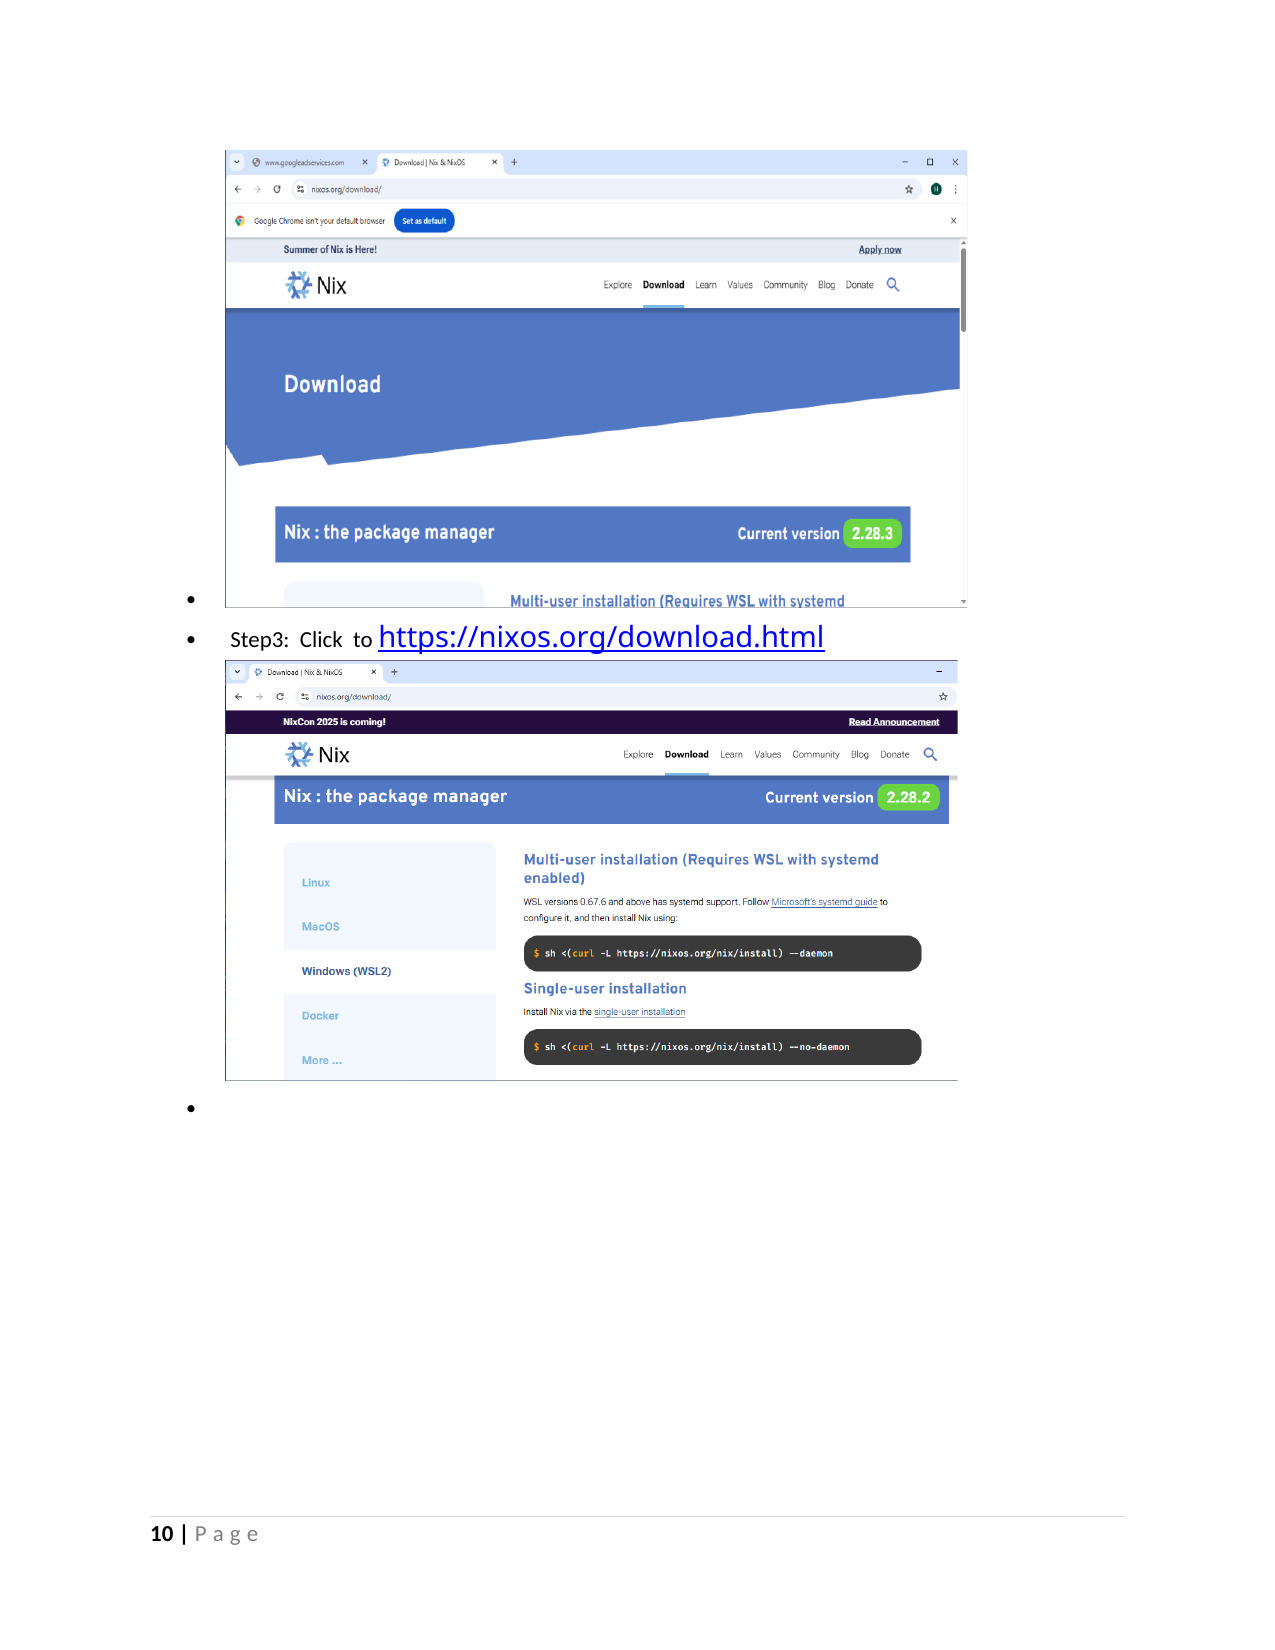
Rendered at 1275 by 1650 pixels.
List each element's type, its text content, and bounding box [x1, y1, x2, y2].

picture [225, 150, 968, 608]
picture [225, 660, 958, 1081]
